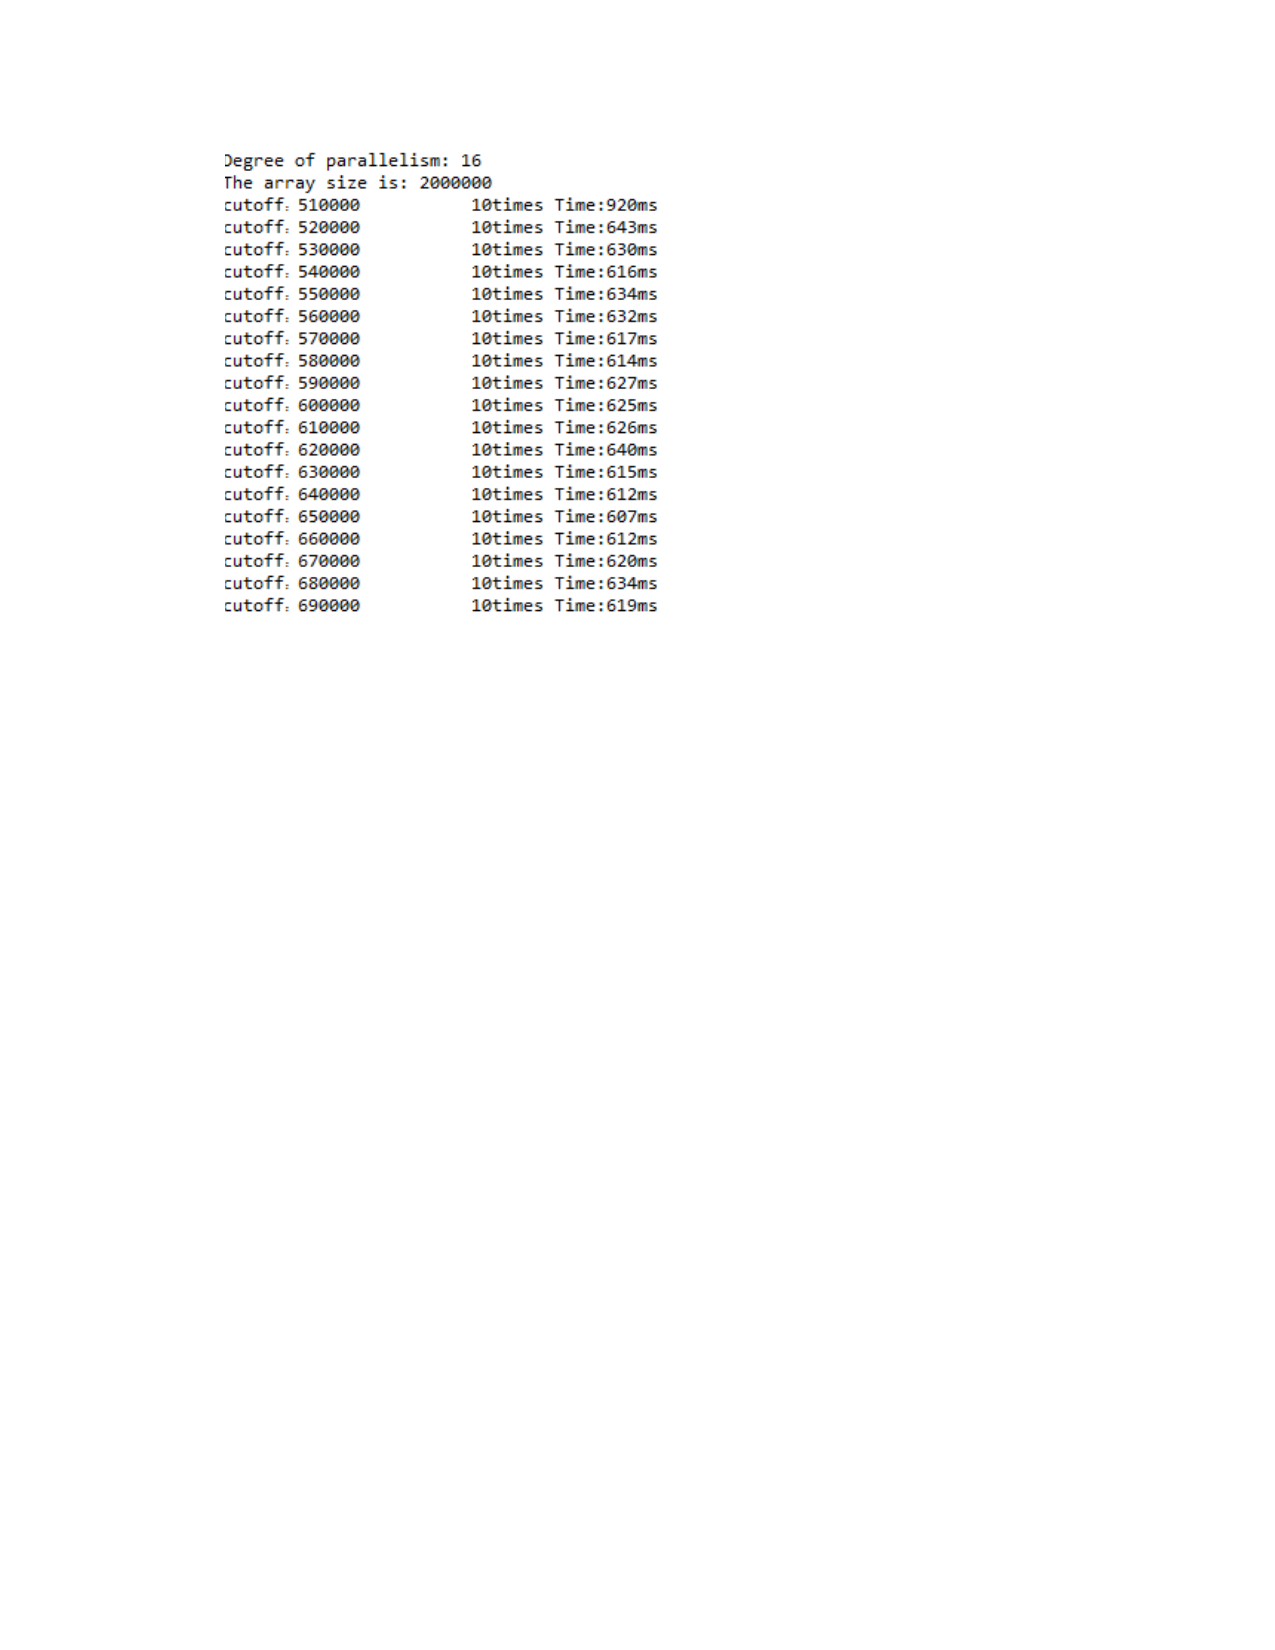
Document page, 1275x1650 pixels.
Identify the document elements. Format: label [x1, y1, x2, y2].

picture [225, 150, 1050, 613]
